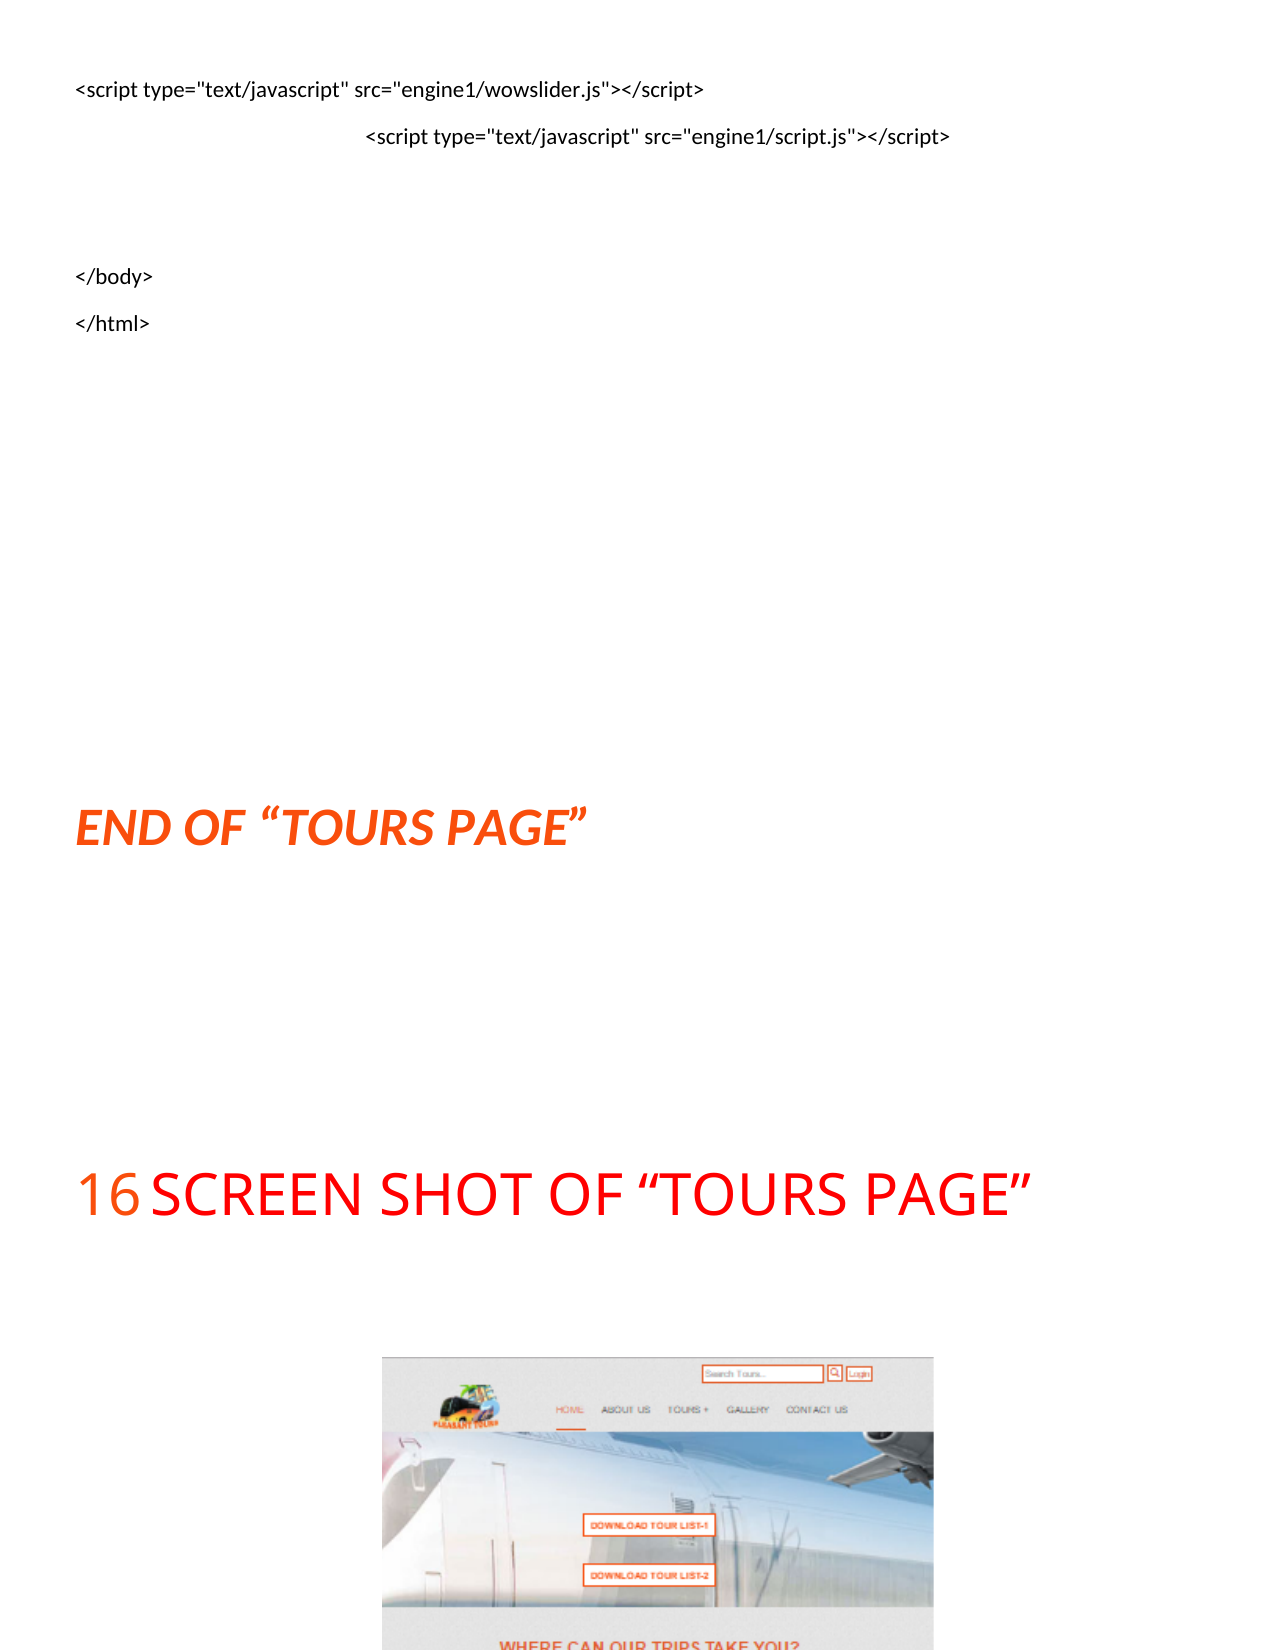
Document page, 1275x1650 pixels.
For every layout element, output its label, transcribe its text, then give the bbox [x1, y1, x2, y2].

text <script type="text/javascript" src="engine1/script.js"></script> [75, 122, 1200, 150]
text </html> [75, 309, 1200, 337]
subtitle SCREEN SHOT OF “TOURS PAGE” [75, 1153, 1200, 1232]
text </body> [75, 262, 1200, 291]
text END OF “TOURS PAGE” [75, 792, 1200, 858]
text <script type="text/javascript" src="engine1/wowslider.js"></script> [75, 75, 1200, 103]
